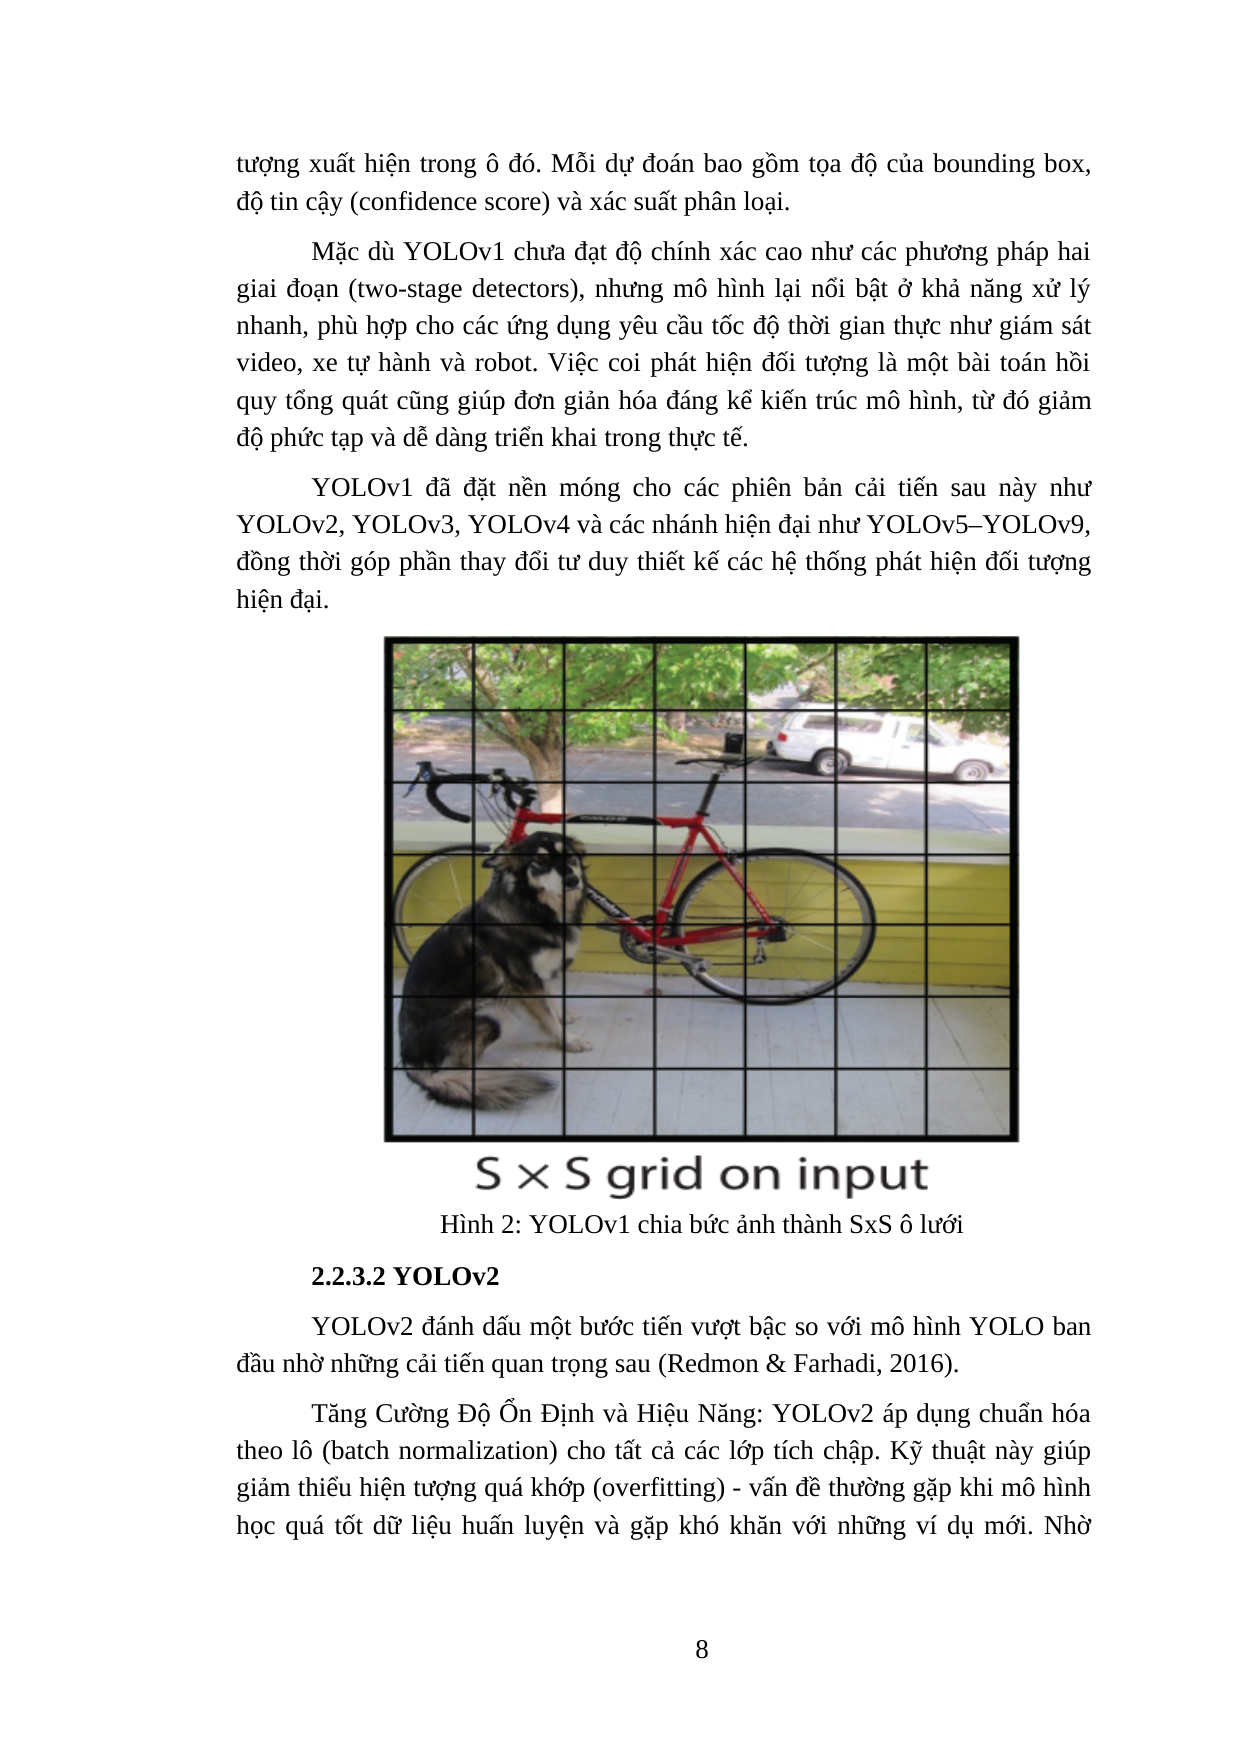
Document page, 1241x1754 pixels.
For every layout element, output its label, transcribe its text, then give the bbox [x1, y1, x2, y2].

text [236, 1397, 1093, 1540]
text YOLOv1 đã đặt nền móng cho các phiên bản cải tiến sau này như YOLOv2, YOLOv3, YOLOv4 và các nhánh hiện đại như YOLOv5–YOLOv9, đồng thời góp phần thay đổi tư duy thiết kế các hệ thống phát hiện đối tượng hiện đại. [236, 471, 1093, 614]
picture [377, 632, 1027, 1202]
text YOLOv2 đánh dấu một bước tiến vượt bậc so với mô hình YOLO ban đầu nhờ những cải tiến quan trọng sau (Redmon & Farhadi, 2016). [236, 1310, 1093, 1378]
text Mặc dù YOLOv1 chưa đạt độ chính xác cao như các phương pháp hai giai đoạn (two-stage detectors), nhưng mô hình lại nổi bật ở khả năng xử lý nhanh, phù hợp cho các ứng dụng yêu cầu tốc độ thời gian thực như giám sát video, xe tự hành và robot. Việc coi phát hiện đối tượng là một bài toán hồi quy tổng quát cũng giúp đơn giản hóa đáng kể kiến trúc mô hình, từ đó giảm độ phức tạp và dễ dàng triển khai trong thực tế. [236, 235, 1093, 452]
text Hình 2: YOLOv1 chia bức ảnh thành SxS ô lưới [236, 1208, 1093, 1239]
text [236, 148, 1093, 216]
subtitle 2.2.3.2 YOLOv2 [311, 1260, 1093, 1291]
